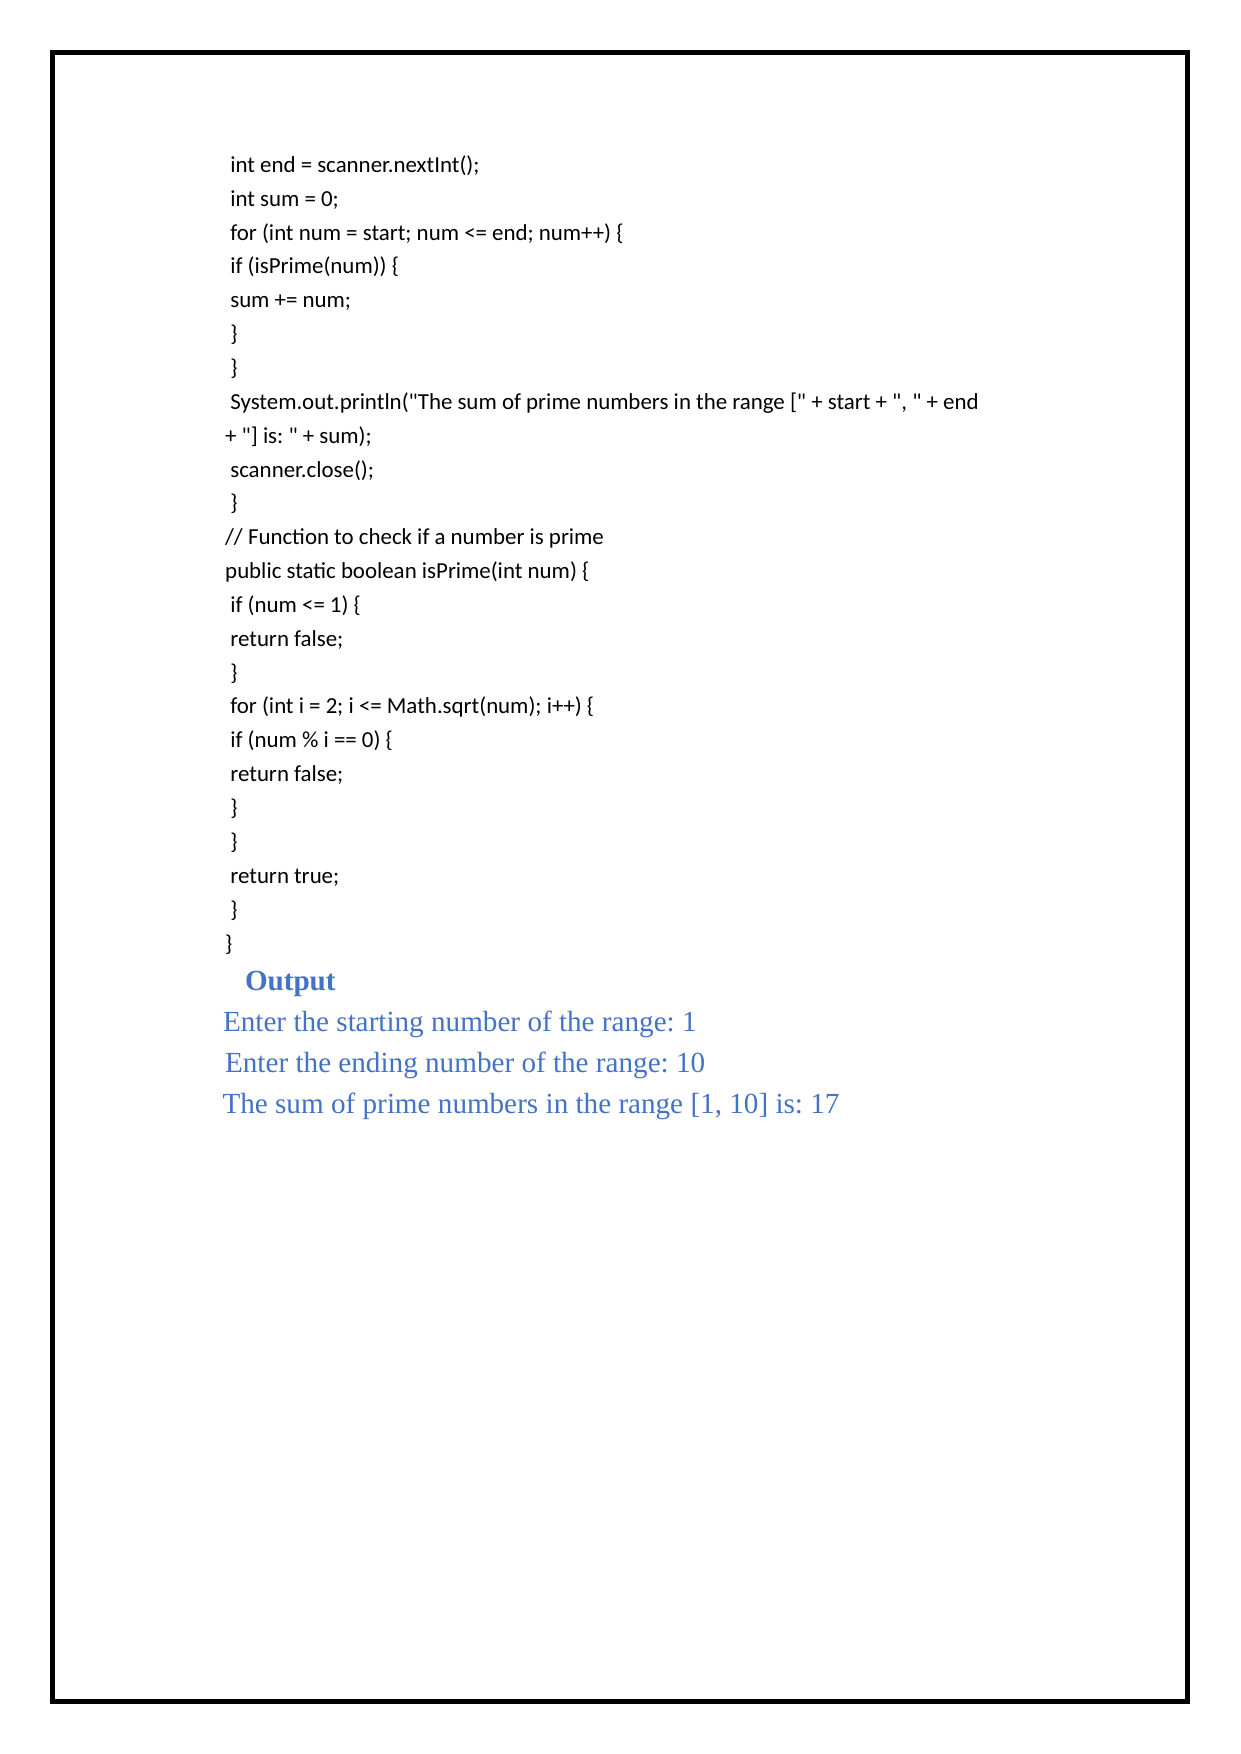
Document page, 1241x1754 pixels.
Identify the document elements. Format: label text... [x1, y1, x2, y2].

list System.out.println("The sum of prime numbers in the range [" + start + ", " + end [225, 387, 1090, 415]
list } [225, 488, 1090, 517]
list if (num <= 1) { [225, 590, 1090, 618]
list } [225, 658, 1090, 686]
list // Function to check if a number is prime [225, 522, 1090, 550]
text Enter the starting number of the range: 1 [150, 1004, 1090, 1037]
text The sum of prime numbers in the range [1, 10] is: 17 [150, 1086, 1090, 1119]
list sum += num; [225, 285, 1090, 313]
list } [225, 793, 1090, 821]
list } [225, 929, 1090, 957]
list } [225, 827, 1090, 855]
list Enter the ending number of the range: 10 [225, 1045, 1090, 1078]
list if (num % i == 0) { [225, 726, 1090, 753]
list int end = scanner.nextInt(); [225, 150, 1090, 178]
list if (isPrime(num)) { [225, 252, 1090, 279]
list return false; [225, 759, 1090, 787]
list for (int i = 2; i <= Math.sqrt(num); i++) { [225, 692, 1090, 720]
list public static boolean isPrime(int num) { [225, 556, 1090, 584]
list } [225, 319, 1090, 347]
list + "] is: " + sum); [225, 421, 1090, 449]
list int sum = 0; [225, 184, 1090, 212]
text Output [150, 963, 1090, 996]
list return false; [225, 624, 1090, 652]
list for (int num = start; num <= end; num++) { [225, 218, 1090, 246]
list } [225, 895, 1090, 923]
list } [225, 353, 1090, 381]
list scanner.close(); [225, 455, 1090, 483]
list return true; [225, 861, 1090, 889]
